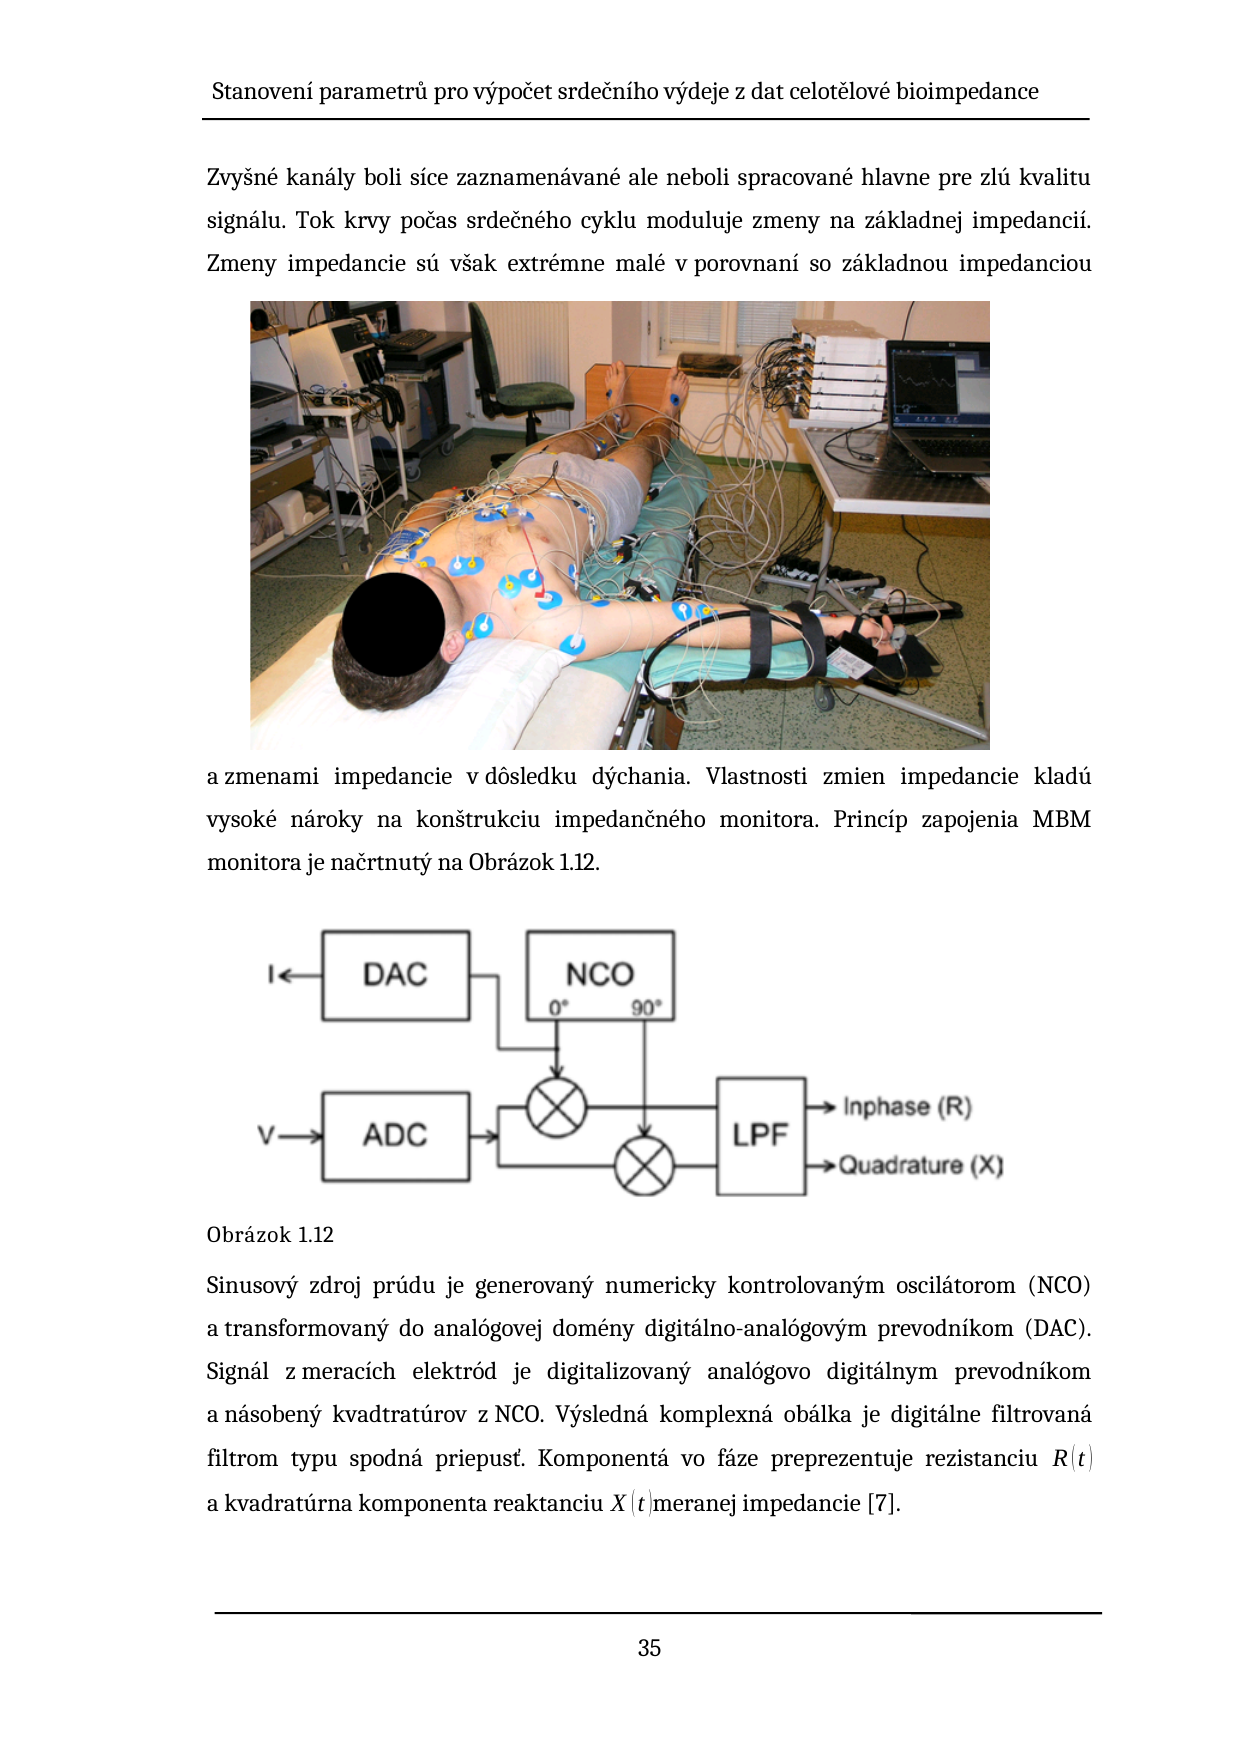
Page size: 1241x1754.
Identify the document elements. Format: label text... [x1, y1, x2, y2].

text Sinusový zdroj prúdu je generovaný numericky kontrolovaným oscilátorom (NCO) a transformovaný do analógovej domény digitálno-analógovým prevodníkom (DAC). Signál z meracích elektród je digitalizovaný analógovo digitálnym prevodníkom a násobený kvadtratúrov z NCO. Výsledná komplexná obálka je digitálne filtrovaná filtrom typu spodná priepusť. Komponentá vo fáze preprezentuje rezistanciu a kvadratúrna komponenta reaktanciu meranej impedancie [7]. [207, 1271, 1092, 1519]
picture [257, 891, 1043, 1208]
text Obrázok 1.12 [207, 1222, 1092, 1249]
picture [250, 301, 990, 750]
